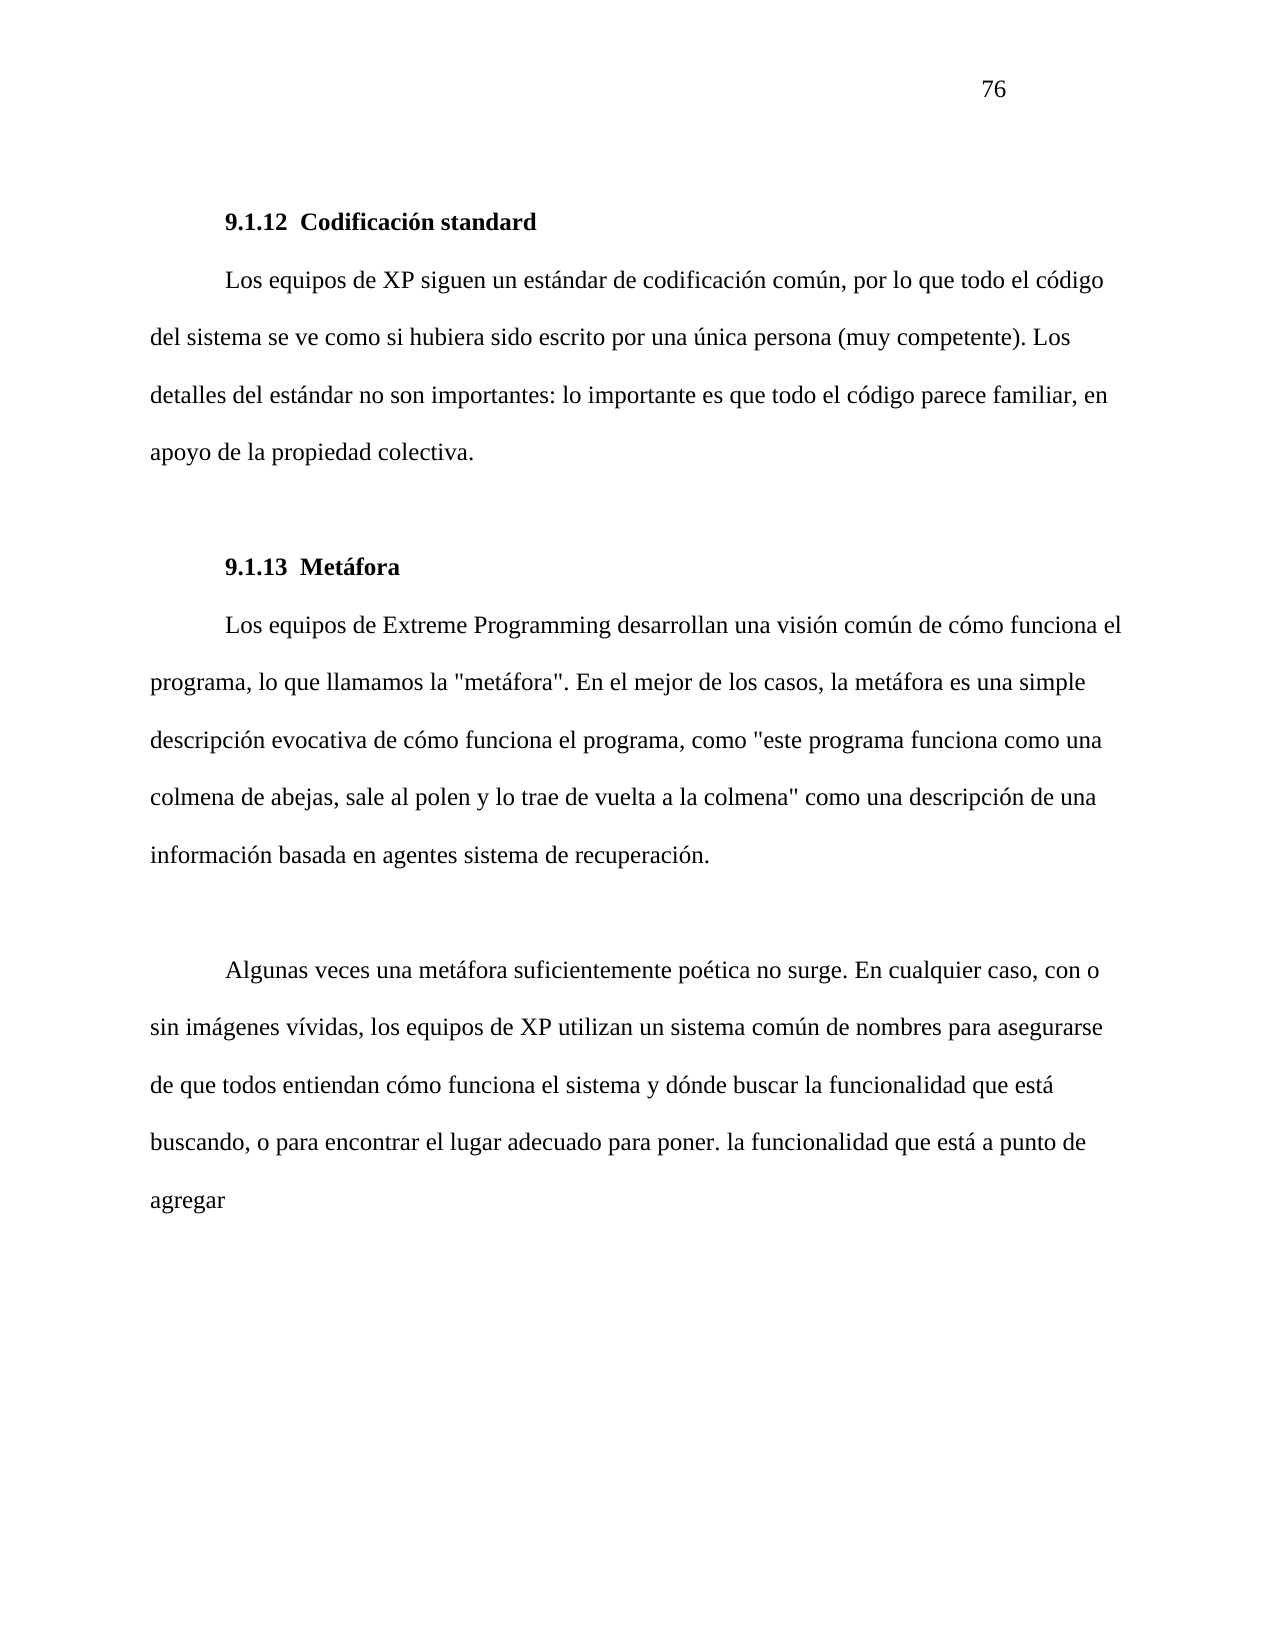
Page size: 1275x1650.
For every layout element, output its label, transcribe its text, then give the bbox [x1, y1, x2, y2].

text Algunas veces una metáfora suficientemente poética no surge. En cualquier caso, con o sin imágenes vívidas, los equipos de XP utilizan un sistema común de nombres para asegurarse de que todos entiendan cómo funciona el sistema y dónde buscar la funcionalidad que está buscando, o para encontrar el lugar adecuado para poner. la funcionalidad que está a punto de agregar [150, 955, 1125, 1214]
subtitle 9.1.12 Codificación standard [150, 207, 1125, 236]
text Los equipos de XP siguen un estándar de codificación común, por lo que todo el código del sistema se ve como si hubiera sido escrito por una única persona (muy competente). Los detalles del estándar no son importantes: lo importante es que todo el código parece familiar, en apoyo de la propiedad colectiva. [150, 265, 1125, 466]
subtitle 9.1.13 Metáfora [150, 552, 1125, 581]
text Los equipos de Extreme Programming desarrollan una visión común de cómo funciona el programa, lo que llamamos la "metáfora". En el mejor de los casos, la metáfora es una simple descripción evocativa de cómo funciona el programa, como "este programa funciona como una colmena de abejas, sale al polen y lo trae de vuelta a la colmena" como una descripción de una información basada en agentes sistema de recuperación. [150, 610, 1125, 869]
